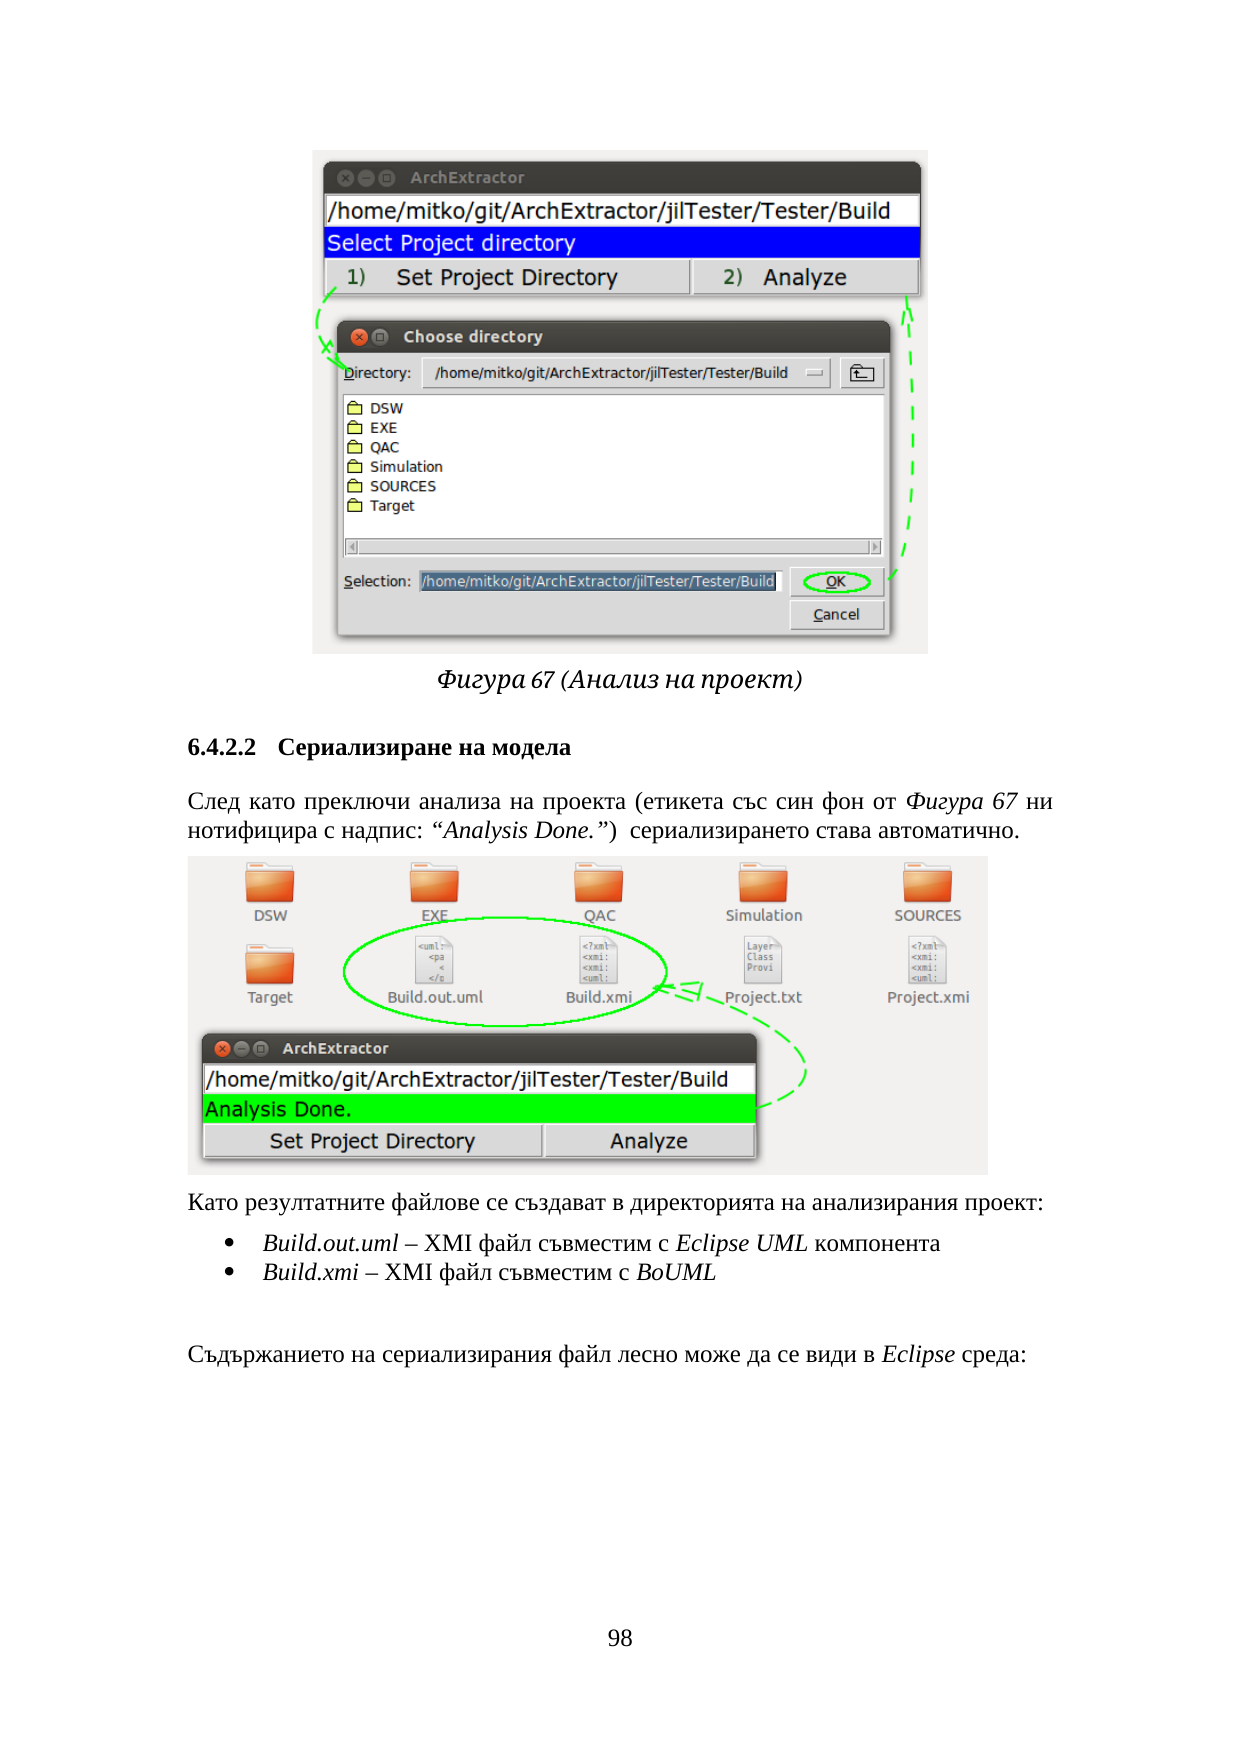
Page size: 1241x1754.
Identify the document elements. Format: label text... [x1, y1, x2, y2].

text Съдържанието на сериализирания файл лесно може да се види в Eclipse среда: [187, 1339, 1053, 1368]
list Build.xmi – XMI файл съвместим с BoUML [225, 1257, 1053, 1286]
picture [312, 150, 928, 654]
text Фигура 67 (Анализ на проект) [187, 666, 1053, 695]
list Build.out.uml – XMI файл съвместим с Eclipse UML компонента [225, 1228, 1053, 1257]
picture [187, 856, 988, 1175]
text Като резултатните файлове се създават в директорията на анализирания проект: [187, 1187, 1053, 1216]
text След като преключи анализа на проекта (етикета със син фон от Фигура 67 ни нотифицира с надпис: “Analysis Done.”) сериализирането става автоматично. [187, 786, 1053, 844]
subtitle Сериализиране на модела [187, 732, 1053, 761]
